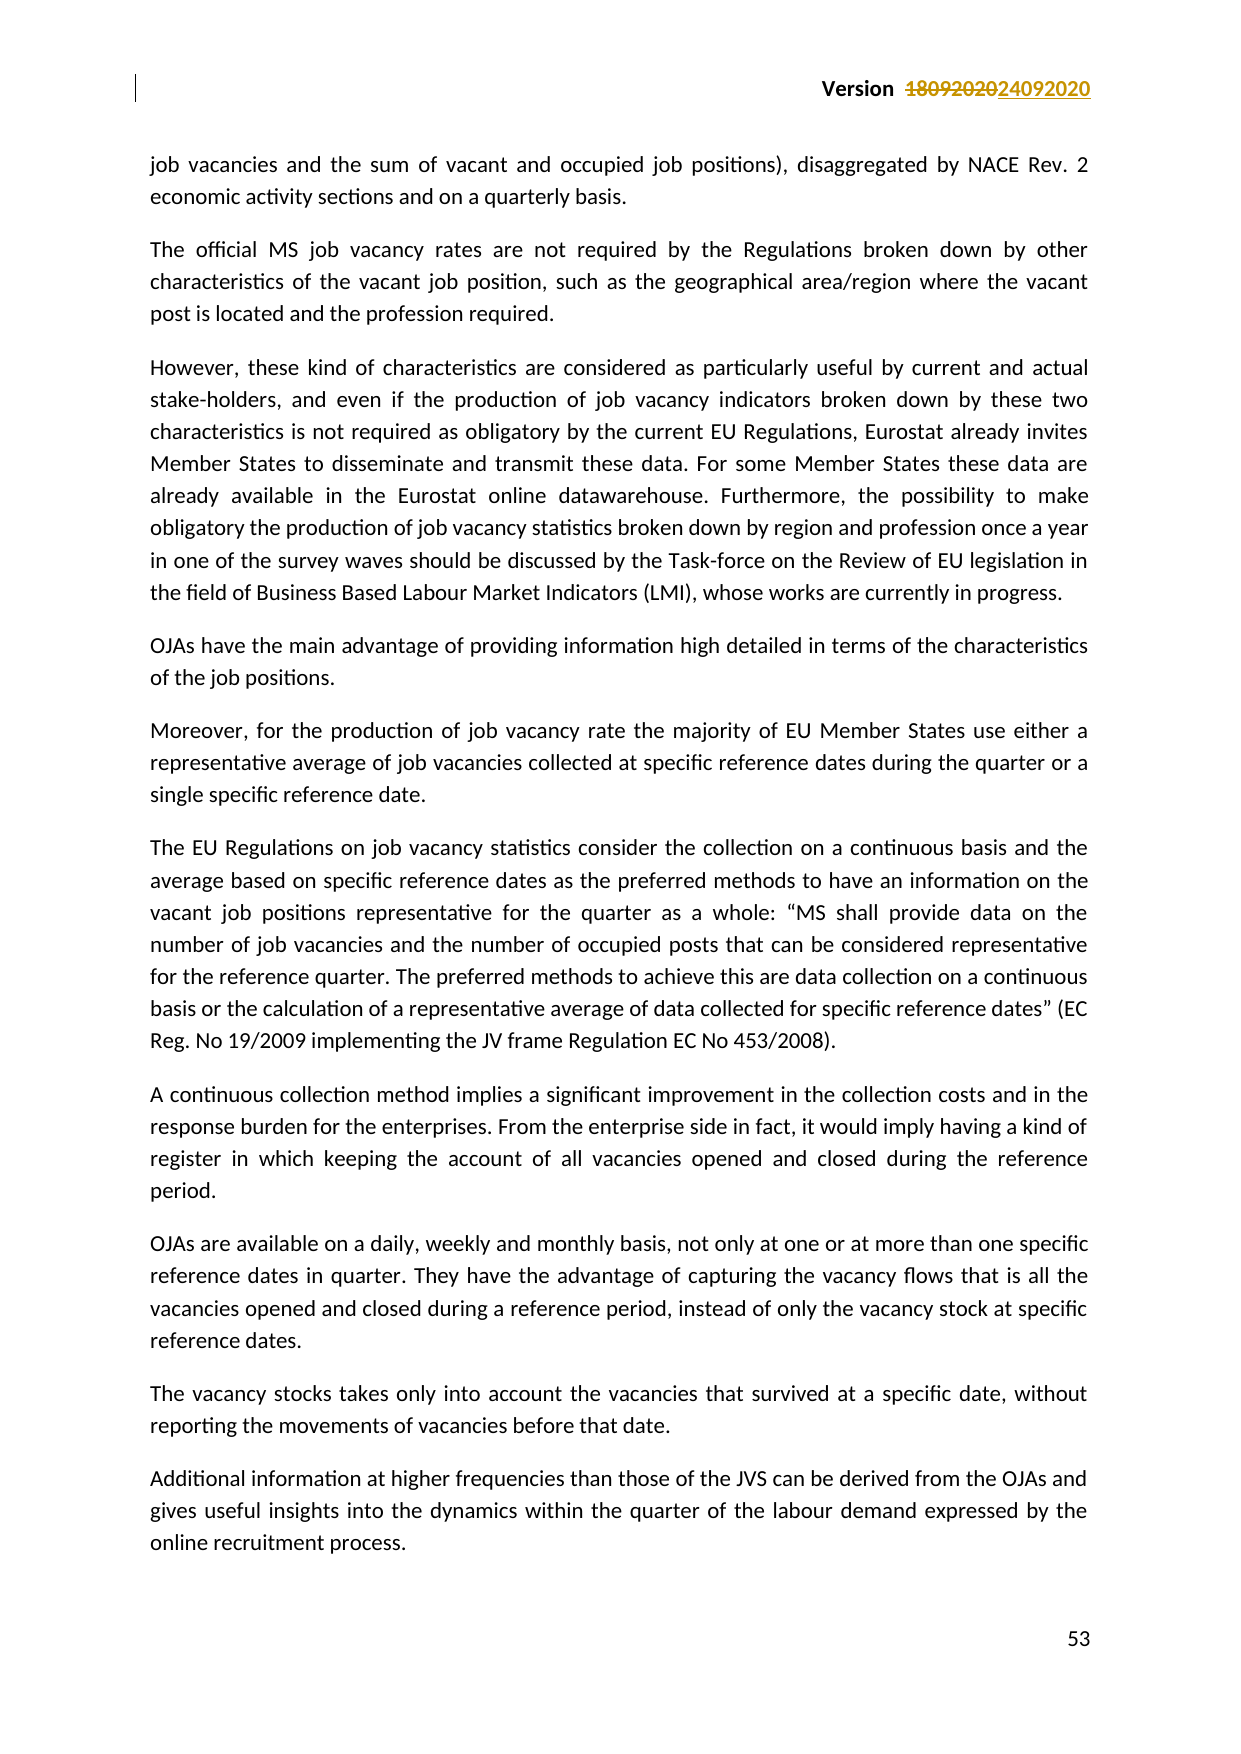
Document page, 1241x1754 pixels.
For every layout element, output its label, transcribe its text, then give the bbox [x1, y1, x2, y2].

text OJAs have the main advantage of providing information high detailed in terms of the characteristics of the job positions. [150, 631, 1090, 691]
text Additional information at higher frequencies than those of the JVS can be derived from the OJAs and gives useful insights into the dynamics within the quarter of the labour demand expressed by the online recruitment process. [150, 1464, 1090, 1556]
text However, these kind of characteristics are considered as particularly useful by current and actual stake-holders, and even if the production of job vacancy indicators broken down by these two characteristics is not required as obligatory by the current EU Regulations, Eurostat already invites Member States to disseminate and transmit these data. For some Member States these data are already available in the Eurostat online datawarehouse. Furthermore, the possibility to make obligatory the production of job vacancy statistics broken down by region and profession once a year in one of the survey waves should be discussed by the Task-force on the Review of EU legislation in the field of Business Based Labour Market Indicators (LMI), whose works are currently in progress. [150, 353, 1090, 606]
text The official MS job vacancy rates are not required by the Regulations broken down by other characteristics of the vacant job position, such as the geographical area/region where the vacant post is located and the profession required. [150, 235, 1090, 328]
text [150, 150, 1090, 210]
text OJAs are available on a daily, weekly and monthly basis, not only at one or at more than one specific reference dates in quarter. They have the advantage of capturing the vacancy flows that is all the vacancies opened and closed during a reference period, instead of only the vacancy stock at specific reference dates. [150, 1229, 1090, 1354]
text Moreover, for the production of job vacancy rate the majority of EU Member States use either a representative average of job vacancies collected at specific reference dates during the quarter or a single specific reference date. [150, 716, 1090, 808]
text A continuous collection method implies a significant improvement in the collection costs and in the response burden for the enterprises. From the enterprise side in fact, it would imply having a kind of register in which keeping the account of all vacancies opened and closed during the reference period. [150, 1080, 1090, 1204]
text The EU Regulations on job vacancy statistics consider the collection on a continuous basis and the average based on specific reference dates as the preferred methods to have an information on the vacant job positions representative for the quarter as a whole: “MS shall provide data on the number of job vacancies and the number of occupied posts that can be considered representative for the reference quarter. The preferred methods to achieve this are data collection on a continuous basis or the calculation of a representative average of data collected for specific reference dates” (EC Reg. No 19/2009 implementing the JV frame Regulation EC No 453/2008). [150, 833, 1090, 1055]
text The vacancy stocks takes only into account the vacancies that survived at a specific date, without reporting the movements of vacancies before that date. [150, 1379, 1090, 1439]
